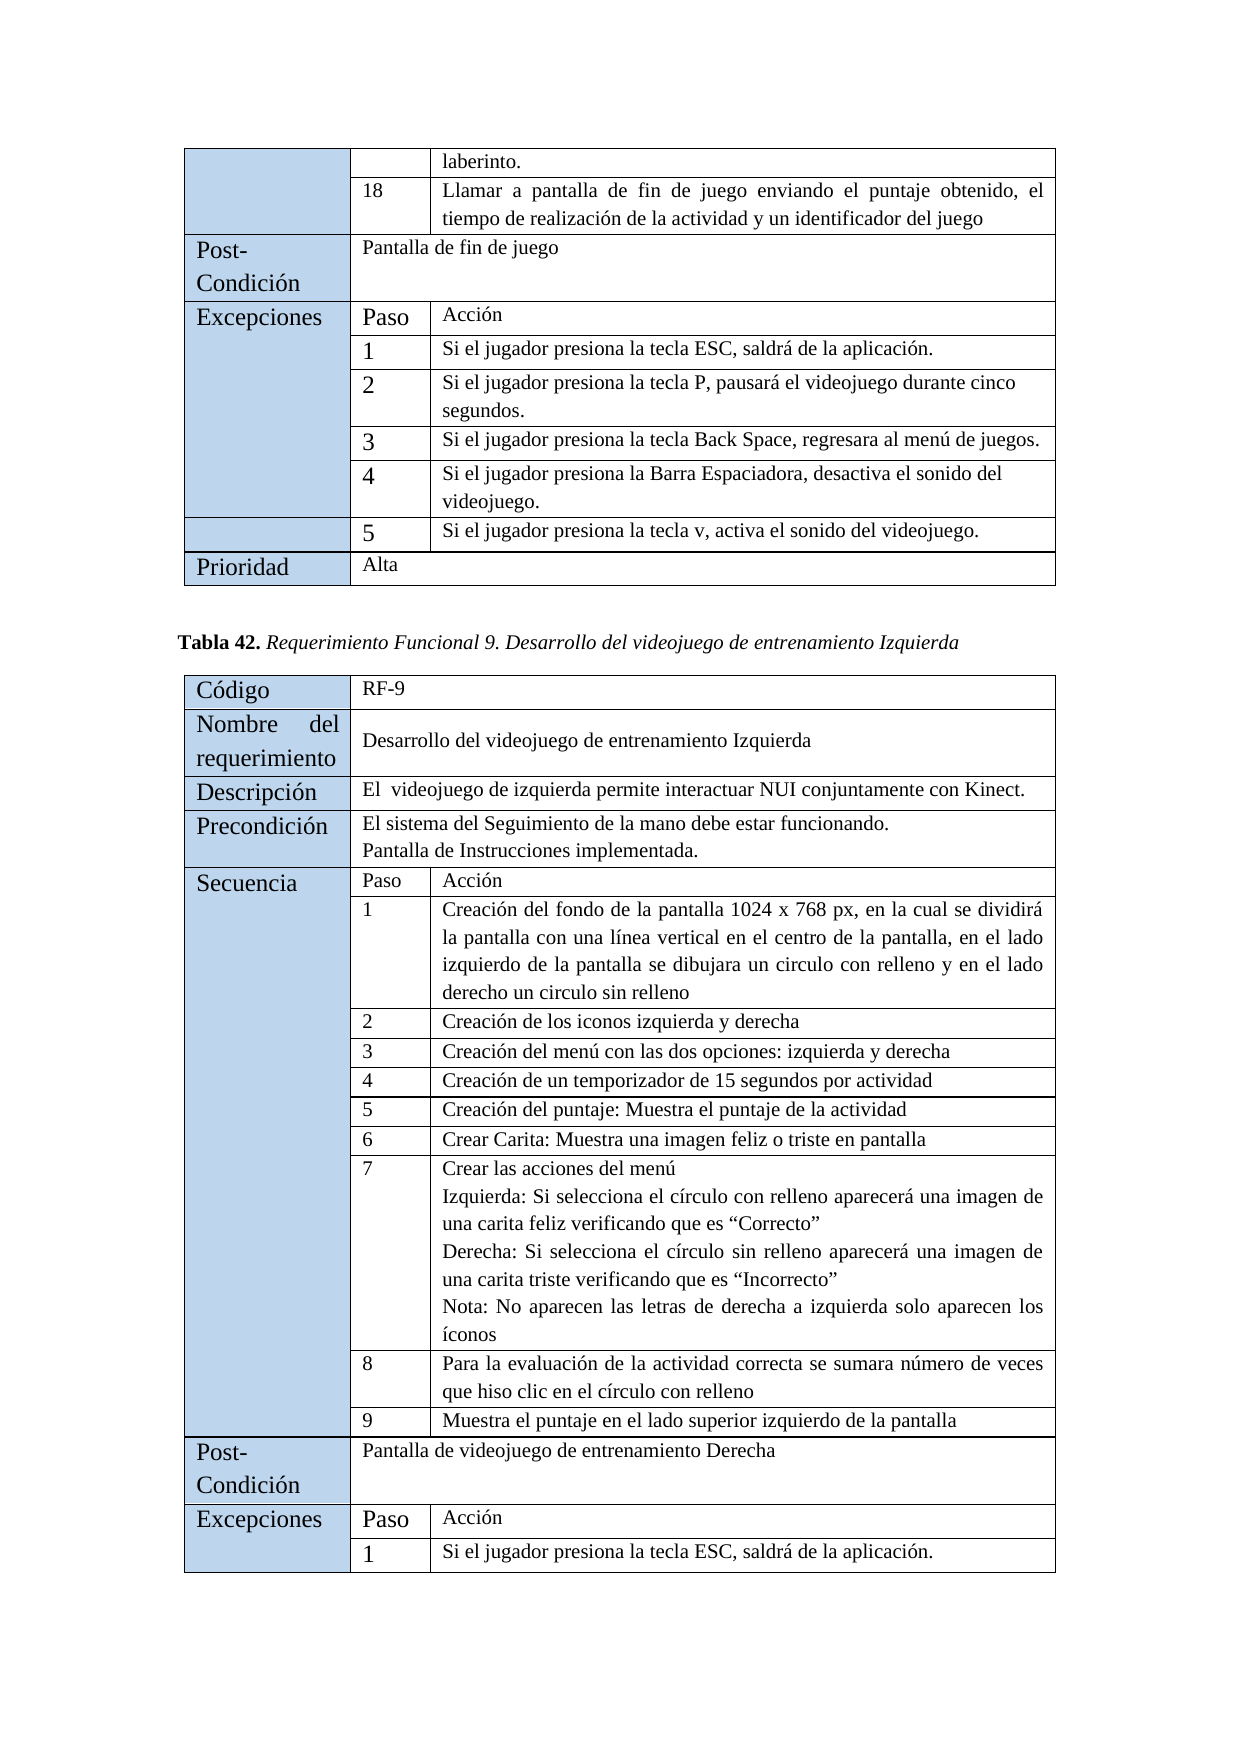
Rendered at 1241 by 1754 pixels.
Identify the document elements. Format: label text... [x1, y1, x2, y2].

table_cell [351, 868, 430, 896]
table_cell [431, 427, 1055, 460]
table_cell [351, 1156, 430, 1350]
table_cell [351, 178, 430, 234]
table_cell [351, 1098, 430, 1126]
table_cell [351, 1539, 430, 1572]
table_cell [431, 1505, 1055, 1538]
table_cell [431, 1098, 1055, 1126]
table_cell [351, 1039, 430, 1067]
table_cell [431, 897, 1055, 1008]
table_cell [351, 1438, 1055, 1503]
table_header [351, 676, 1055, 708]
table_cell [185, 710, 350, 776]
text Tabla 42. Requerimiento Funcional 9. Desarrollo del videojuego de entrenamiento Izquierda [177, 629, 1063, 654]
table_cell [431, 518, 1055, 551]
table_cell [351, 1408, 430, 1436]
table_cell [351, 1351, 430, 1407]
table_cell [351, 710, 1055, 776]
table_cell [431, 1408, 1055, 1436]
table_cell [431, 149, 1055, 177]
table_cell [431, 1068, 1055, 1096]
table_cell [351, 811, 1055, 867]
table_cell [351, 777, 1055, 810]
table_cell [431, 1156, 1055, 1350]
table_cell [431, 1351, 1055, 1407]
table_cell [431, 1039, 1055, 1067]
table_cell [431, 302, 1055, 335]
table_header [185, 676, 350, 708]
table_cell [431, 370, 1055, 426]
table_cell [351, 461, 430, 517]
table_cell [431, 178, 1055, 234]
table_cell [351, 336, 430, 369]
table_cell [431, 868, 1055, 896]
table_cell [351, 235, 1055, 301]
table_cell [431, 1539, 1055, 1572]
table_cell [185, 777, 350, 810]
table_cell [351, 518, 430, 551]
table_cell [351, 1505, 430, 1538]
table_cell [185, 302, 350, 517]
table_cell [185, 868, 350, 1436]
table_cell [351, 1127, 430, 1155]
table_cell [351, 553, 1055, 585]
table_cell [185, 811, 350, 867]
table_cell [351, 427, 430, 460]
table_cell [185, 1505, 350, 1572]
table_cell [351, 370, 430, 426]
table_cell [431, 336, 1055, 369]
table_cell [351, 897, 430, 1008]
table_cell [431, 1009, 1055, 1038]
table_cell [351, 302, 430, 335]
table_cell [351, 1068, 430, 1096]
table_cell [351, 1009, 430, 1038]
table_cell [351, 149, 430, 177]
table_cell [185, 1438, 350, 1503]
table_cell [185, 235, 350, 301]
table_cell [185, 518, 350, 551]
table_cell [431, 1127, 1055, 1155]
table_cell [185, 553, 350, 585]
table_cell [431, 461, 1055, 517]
